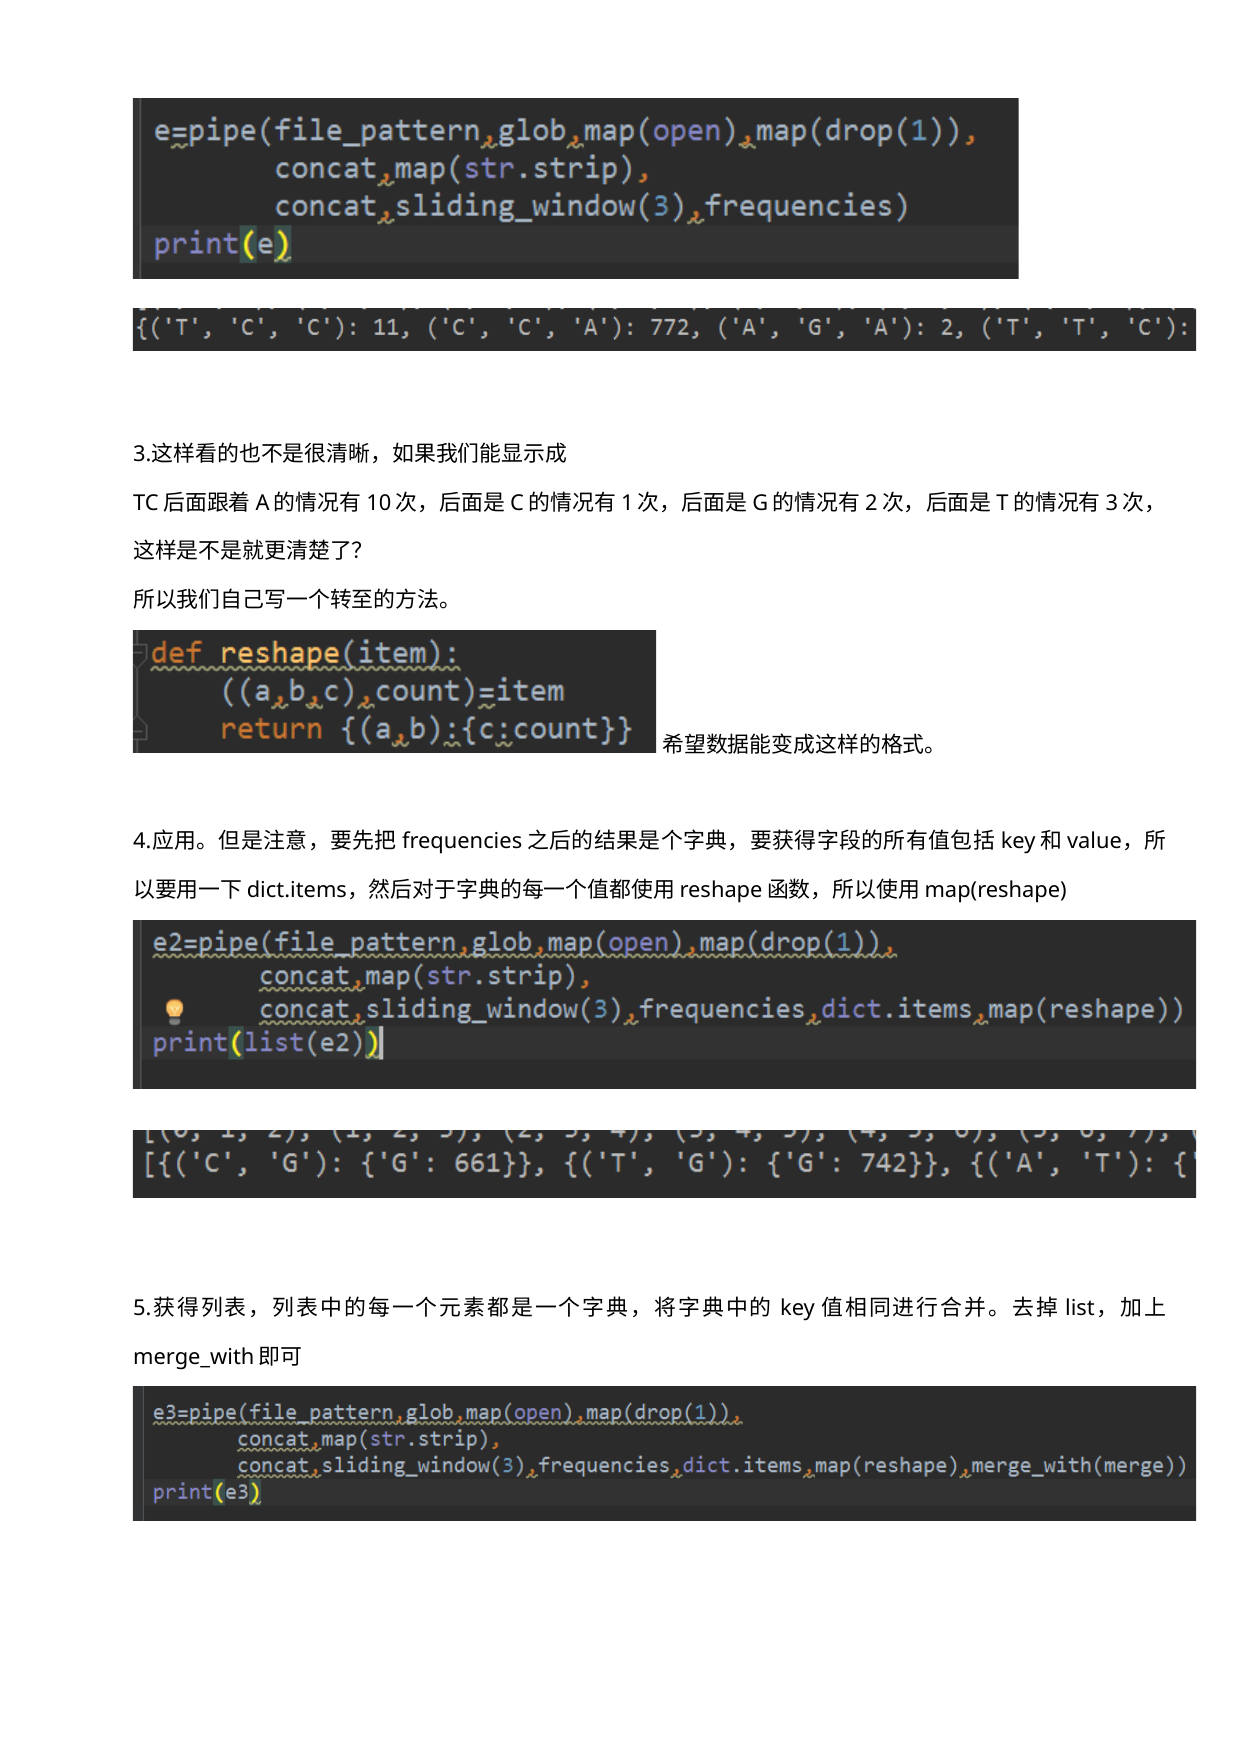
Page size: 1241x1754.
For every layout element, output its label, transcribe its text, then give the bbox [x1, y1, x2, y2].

picture [132, 920, 1197, 1089]
text 所以我们自己写一个转至的方法。 [133, 581, 1167, 614]
text 4.应用。但是注意，要先把frequencies之后的结果是个字典，要获得字段的所有值包括key和value，所以要用一下dict.items，然后对于字典的每一个值都使用reshape函数，所以使用map(reshape) [133, 823, 1167, 904]
picture [132, 1386, 1197, 1521]
picture [132, 98, 1019, 279]
picture [132, 308, 1197, 351]
text 3.这样看的也不是很清晰，如果我们能显示成 [133, 436, 1167, 468]
picture [132, 1130, 1197, 1198]
text TC后面跟着A的情况有10次，后面是C的情况有1次，后面是G的情况有2次，后面是T的情况有3次，这样是不是就更清楚了？ [133, 484, 1167, 566]
picture [132, 630, 657, 753]
text 5.获得列表，列表中的每一个元素都是一个字典，将字典中的key值相同进行合并。去掉list，加上merge_with即可 [133, 1290, 1167, 1371]
